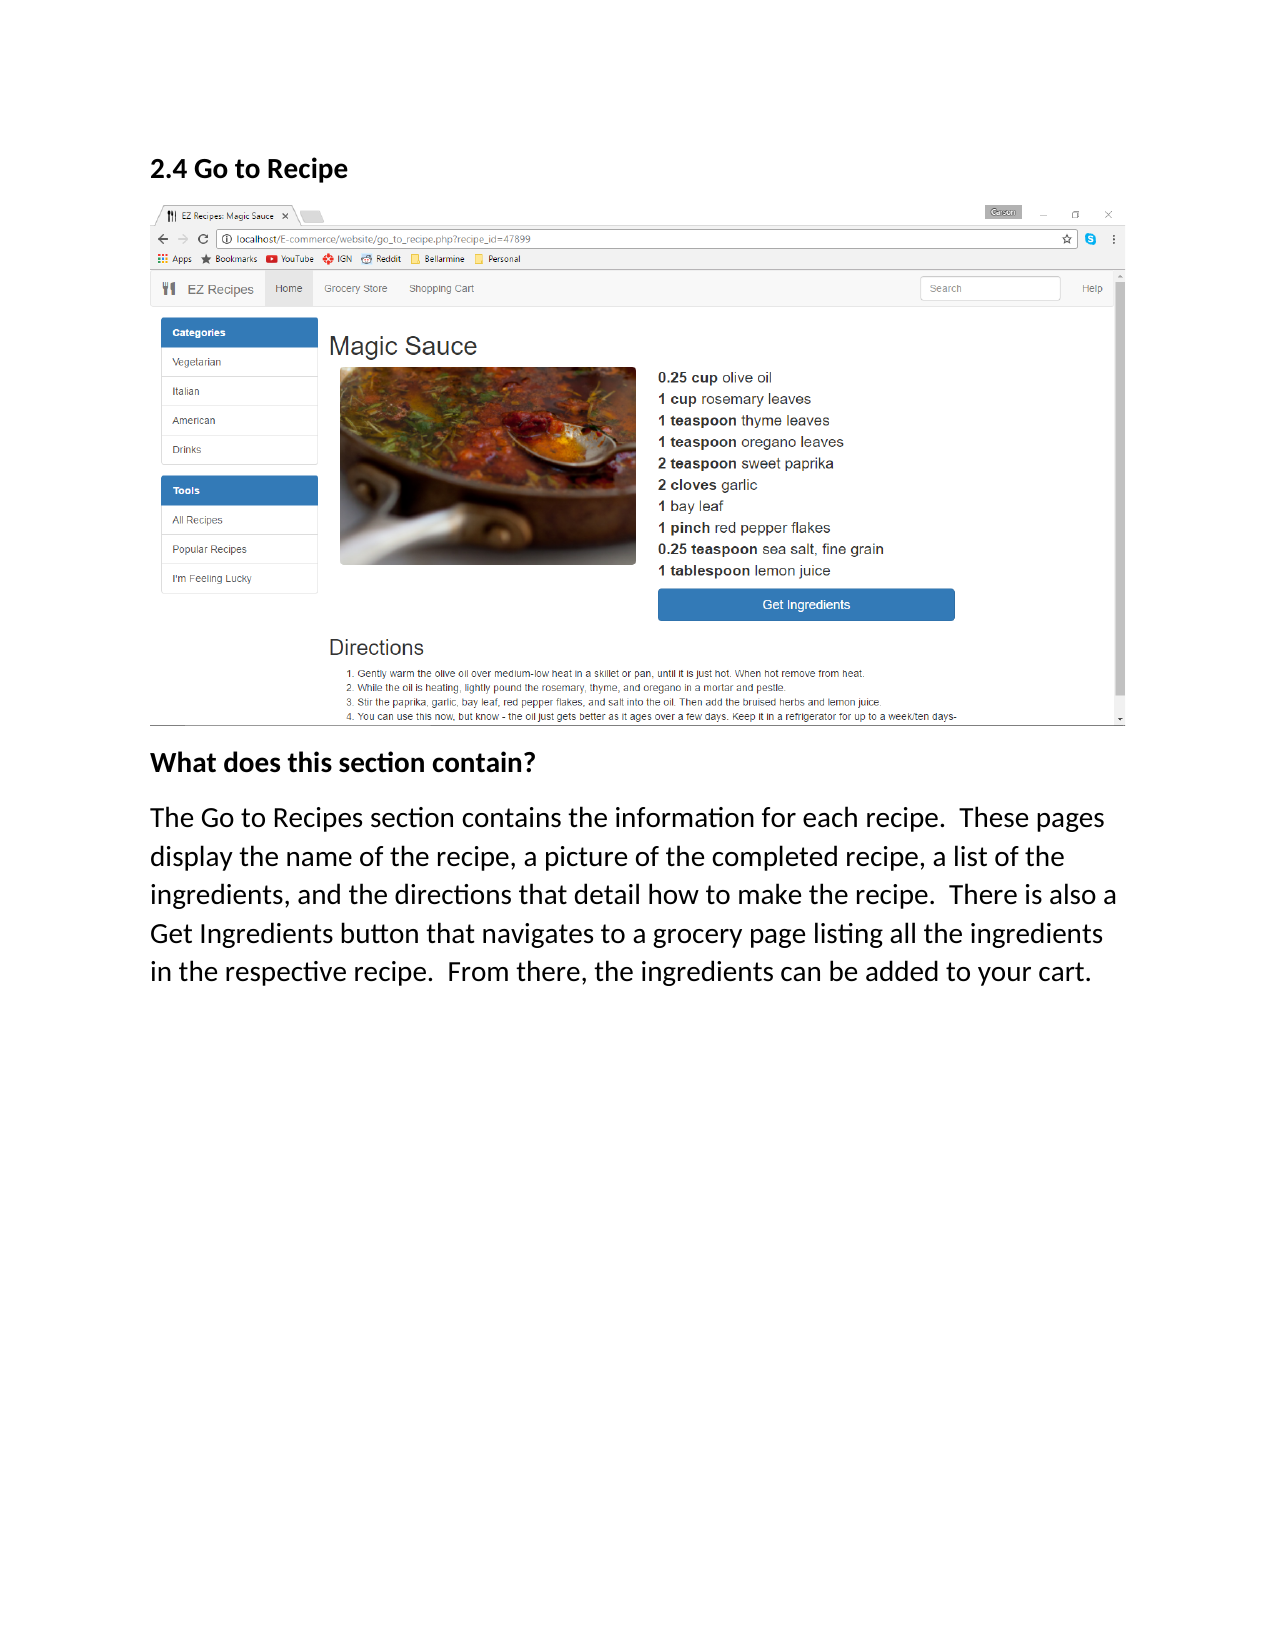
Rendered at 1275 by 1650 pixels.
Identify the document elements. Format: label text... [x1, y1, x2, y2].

picture [150, 205, 1125, 726]
text 2.4 Go to Recipe [150, 150, 1125, 186]
text What does this section contain? [150, 744, 1125, 780]
text The Go to Recipes section contains the information for each recipe. These pages display the name of the recipe, a picture of the completed recipe, a list of the ingredients, and the directions that detail how to make the recipe. There is also a Get Ingredients button that navigates to a grocery page listing all the ingredients in the respective recipe. From there, the ingredients can be added to your cart. [150, 799, 1125, 989]
